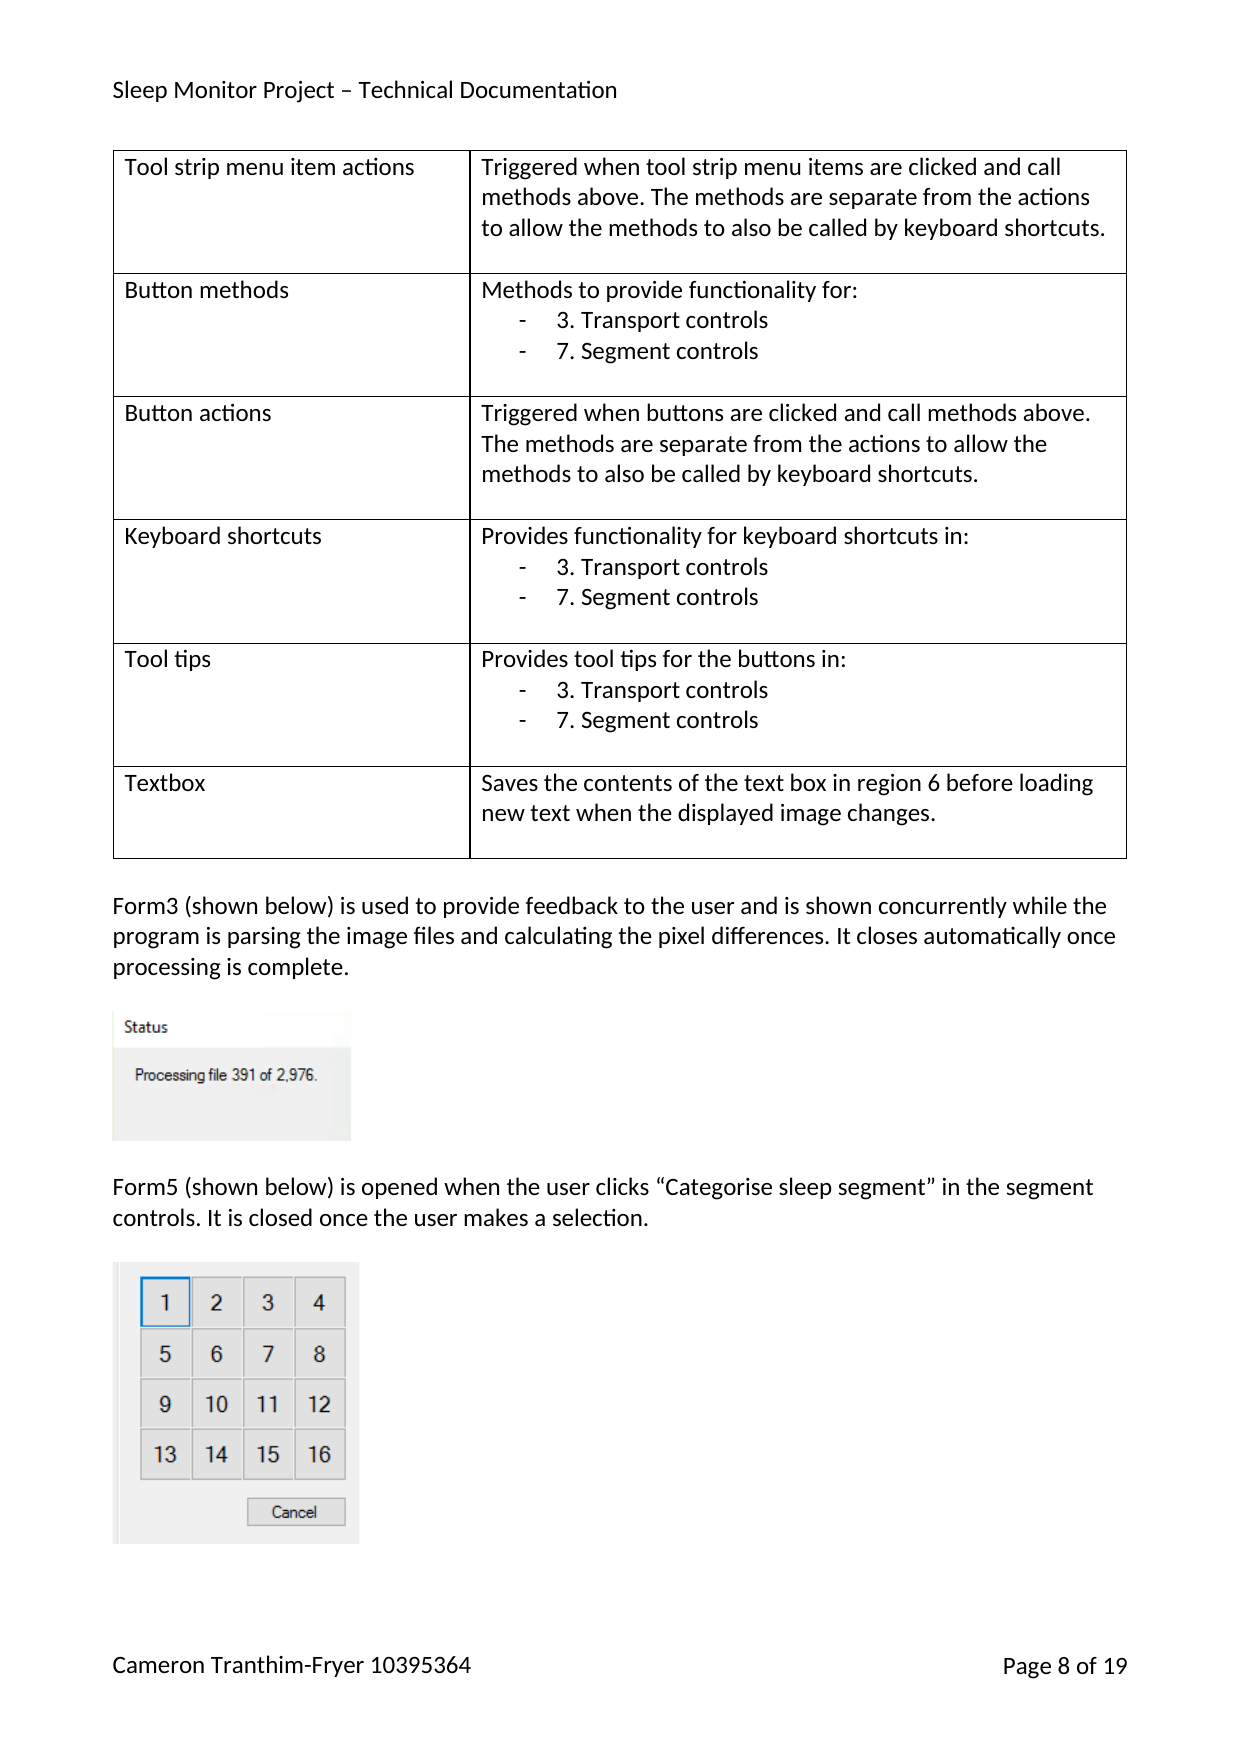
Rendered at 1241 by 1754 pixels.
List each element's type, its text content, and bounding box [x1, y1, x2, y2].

table_cell Saves the contents of the text box in region 6 before loading new text when the displayed image changes. [471, 767, 1126, 858]
table_cell Provides functionality for keyboard shortcuts in: 3. Transport controls 7. Segment controls [471, 520, 1126, 642]
table_header Triggered when tool strip menu items are clicked and call methods above. The methods are separate from the actions to allow the methods to also be called by keyboard shortcuts. [471, 151, 1126, 273]
table_cell Provides tool tips for the buttons in: 3. Transport controls 7. Segment controls [471, 644, 1126, 766]
text Form5 (shown below) is opened when the user clicks “Categorise sleep segment” in the segment controls. It is closed once the user makes a selection. [112, 1171, 1128, 1232]
table_cell Tool tips [114, 644, 469, 766]
table_cell Keyboard shortcuts [114, 520, 469, 642]
table_cell Button actions [114, 397, 469, 519]
table_cell Button methods [114, 274, 469, 396]
table_cell Methods to provide functionality for: 3. Transport controls 7. Segment controls [471, 274, 1126, 396]
table_cell Triggered when buttons are clicked and call methods above. The methods are separate from the actions to allow the methods to also be called by keyboard shortcuts. [471, 397, 1126, 519]
table_cell Textbox [114, 767, 469, 858]
picture [112, 1262, 360, 1544]
text Form3 (shown below) is used to provide feedback to the user and is shown concurrently while the program is parsing the image files and calculating the pixel differences. It closes automatically once processing is complete. [112, 890, 1128, 981]
table_header Tool strip menu item actions [114, 151, 469, 273]
picture [112, 1011, 352, 1141]
